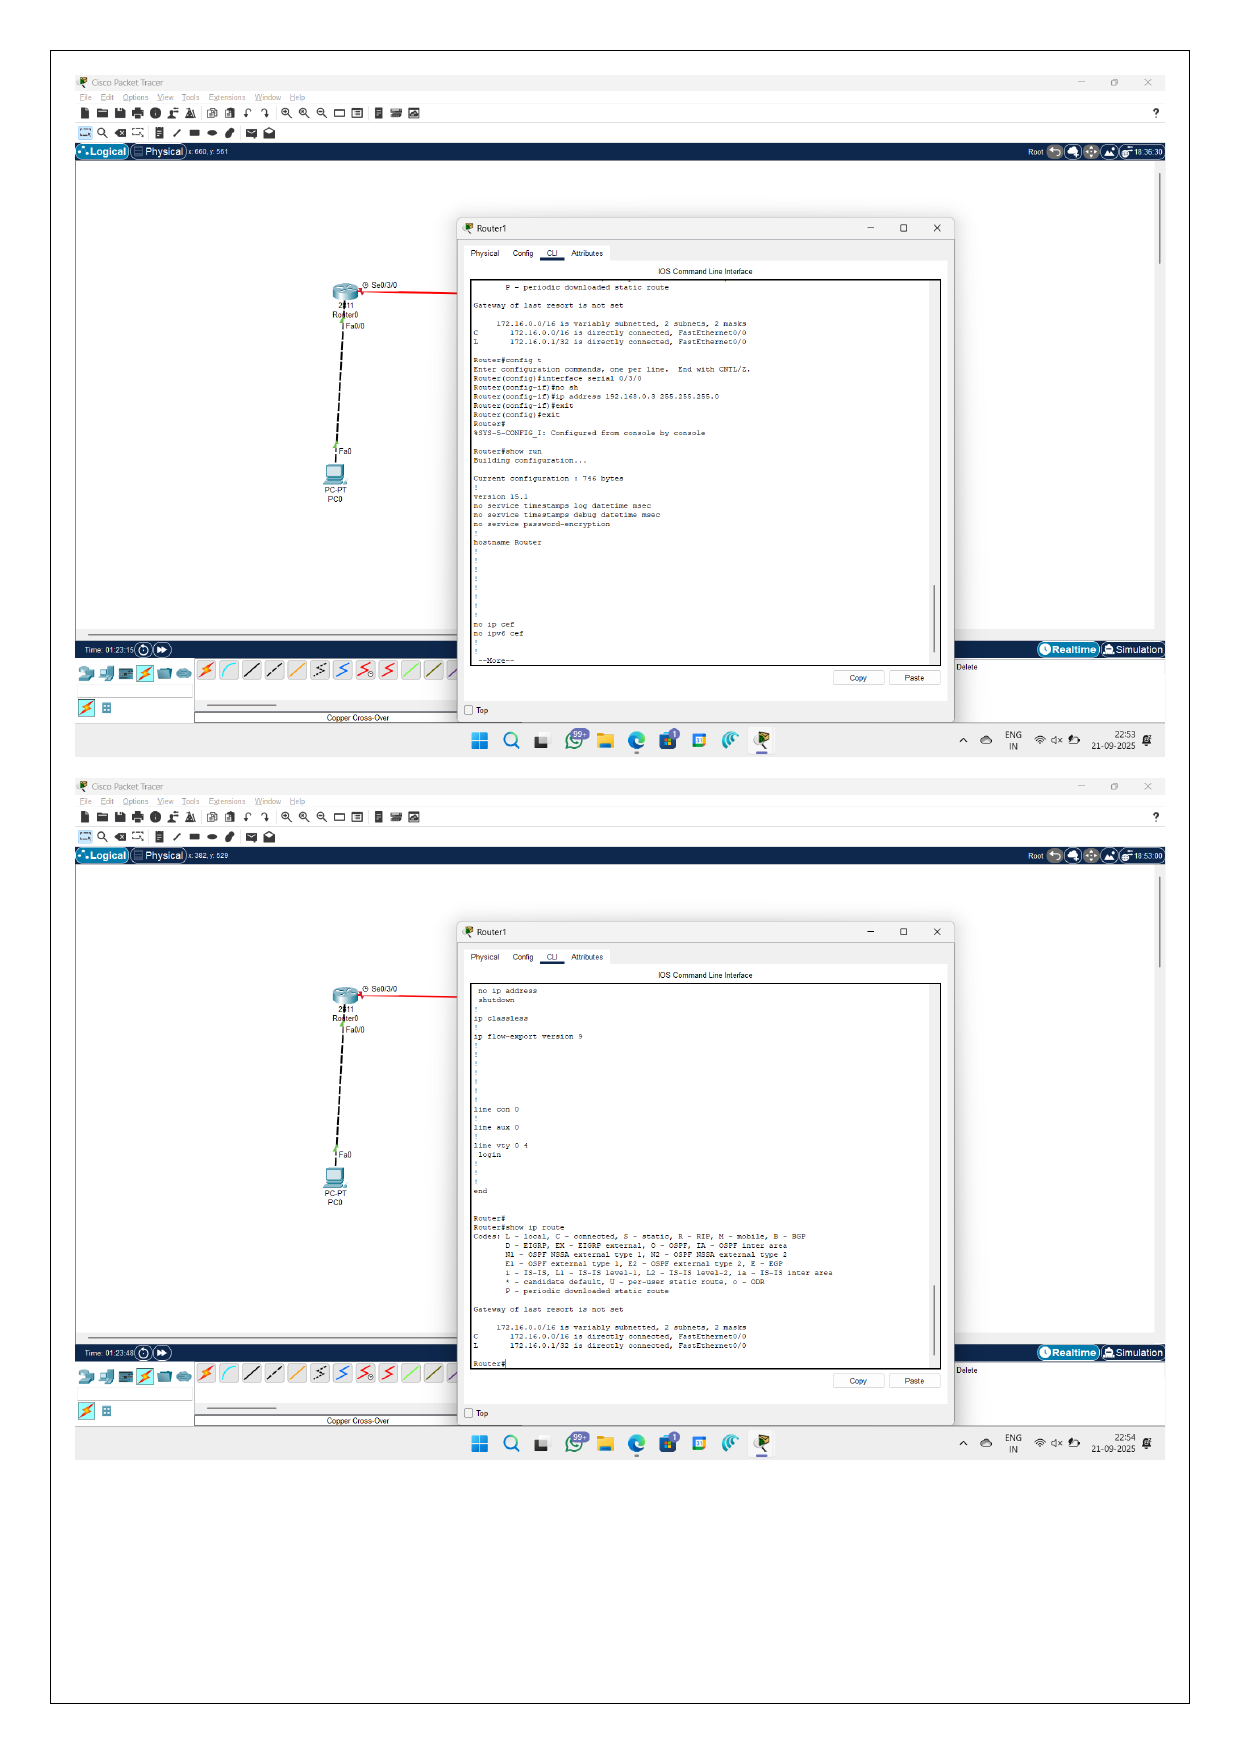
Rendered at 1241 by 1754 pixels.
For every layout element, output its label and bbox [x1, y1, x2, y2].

picture [104, 148, 113, 157]
picture [75, 75, 1166, 757]
picture [104, 852, 113, 860]
picture [75, 778, 1166, 1460]
